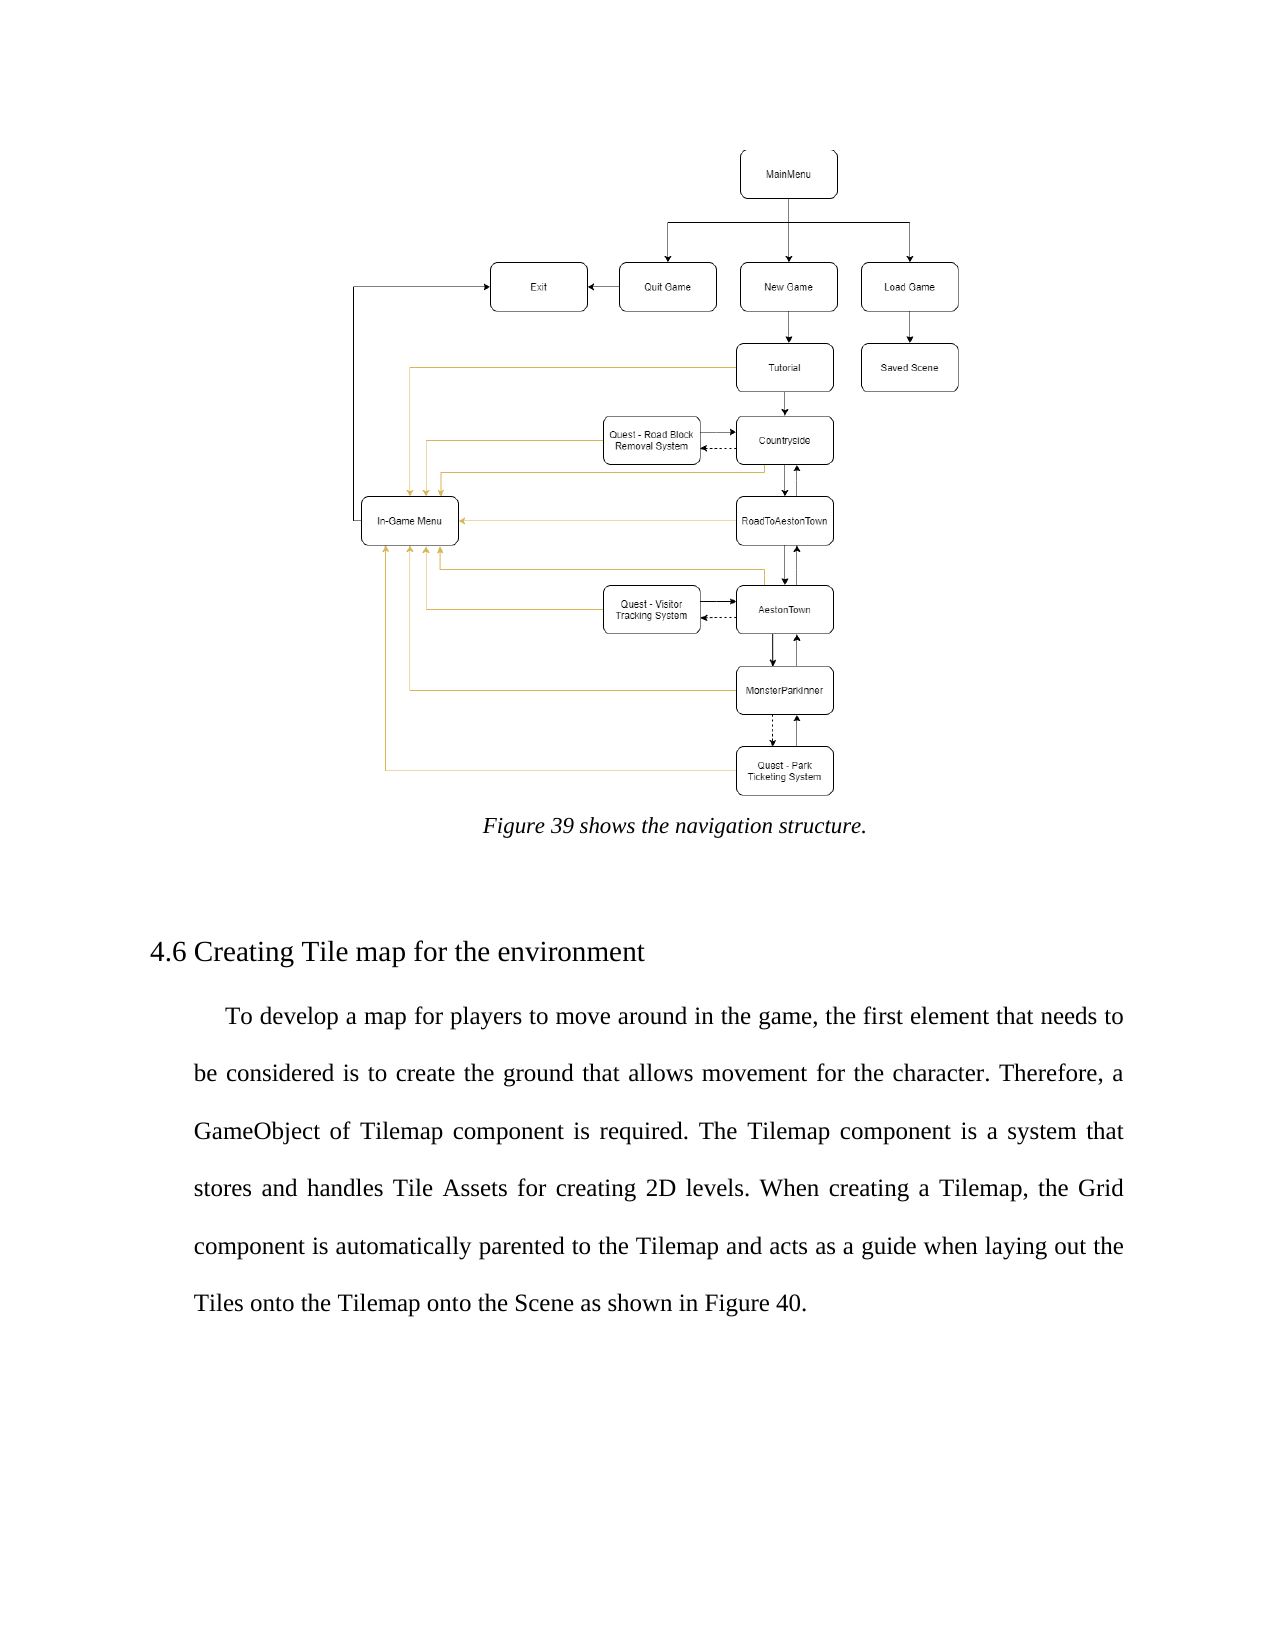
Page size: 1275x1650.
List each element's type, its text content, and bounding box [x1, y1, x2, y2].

text Figure 39 shows the navigation structure. [194, 813, 1125, 839]
subtitle Creating Tile map for the environment [150, 934, 1125, 967]
text To develop a map for players to move around in the game, the first element that needs to be considered is to create the ground that allows movement for the character. Therefore, a GameObject of Tilemap component is required. The Tilemap component is a system that stores and handles Tile Assets for creating 2D levels. When creating a Tilemap, the Grid component is automatically parented to the Tilemap and acts as a guide when laying out the Tiles onto the Tilemap onto the Scene as shown in Figure 40. [194, 1001, 1125, 1317]
picture [347, 150, 959, 796]
